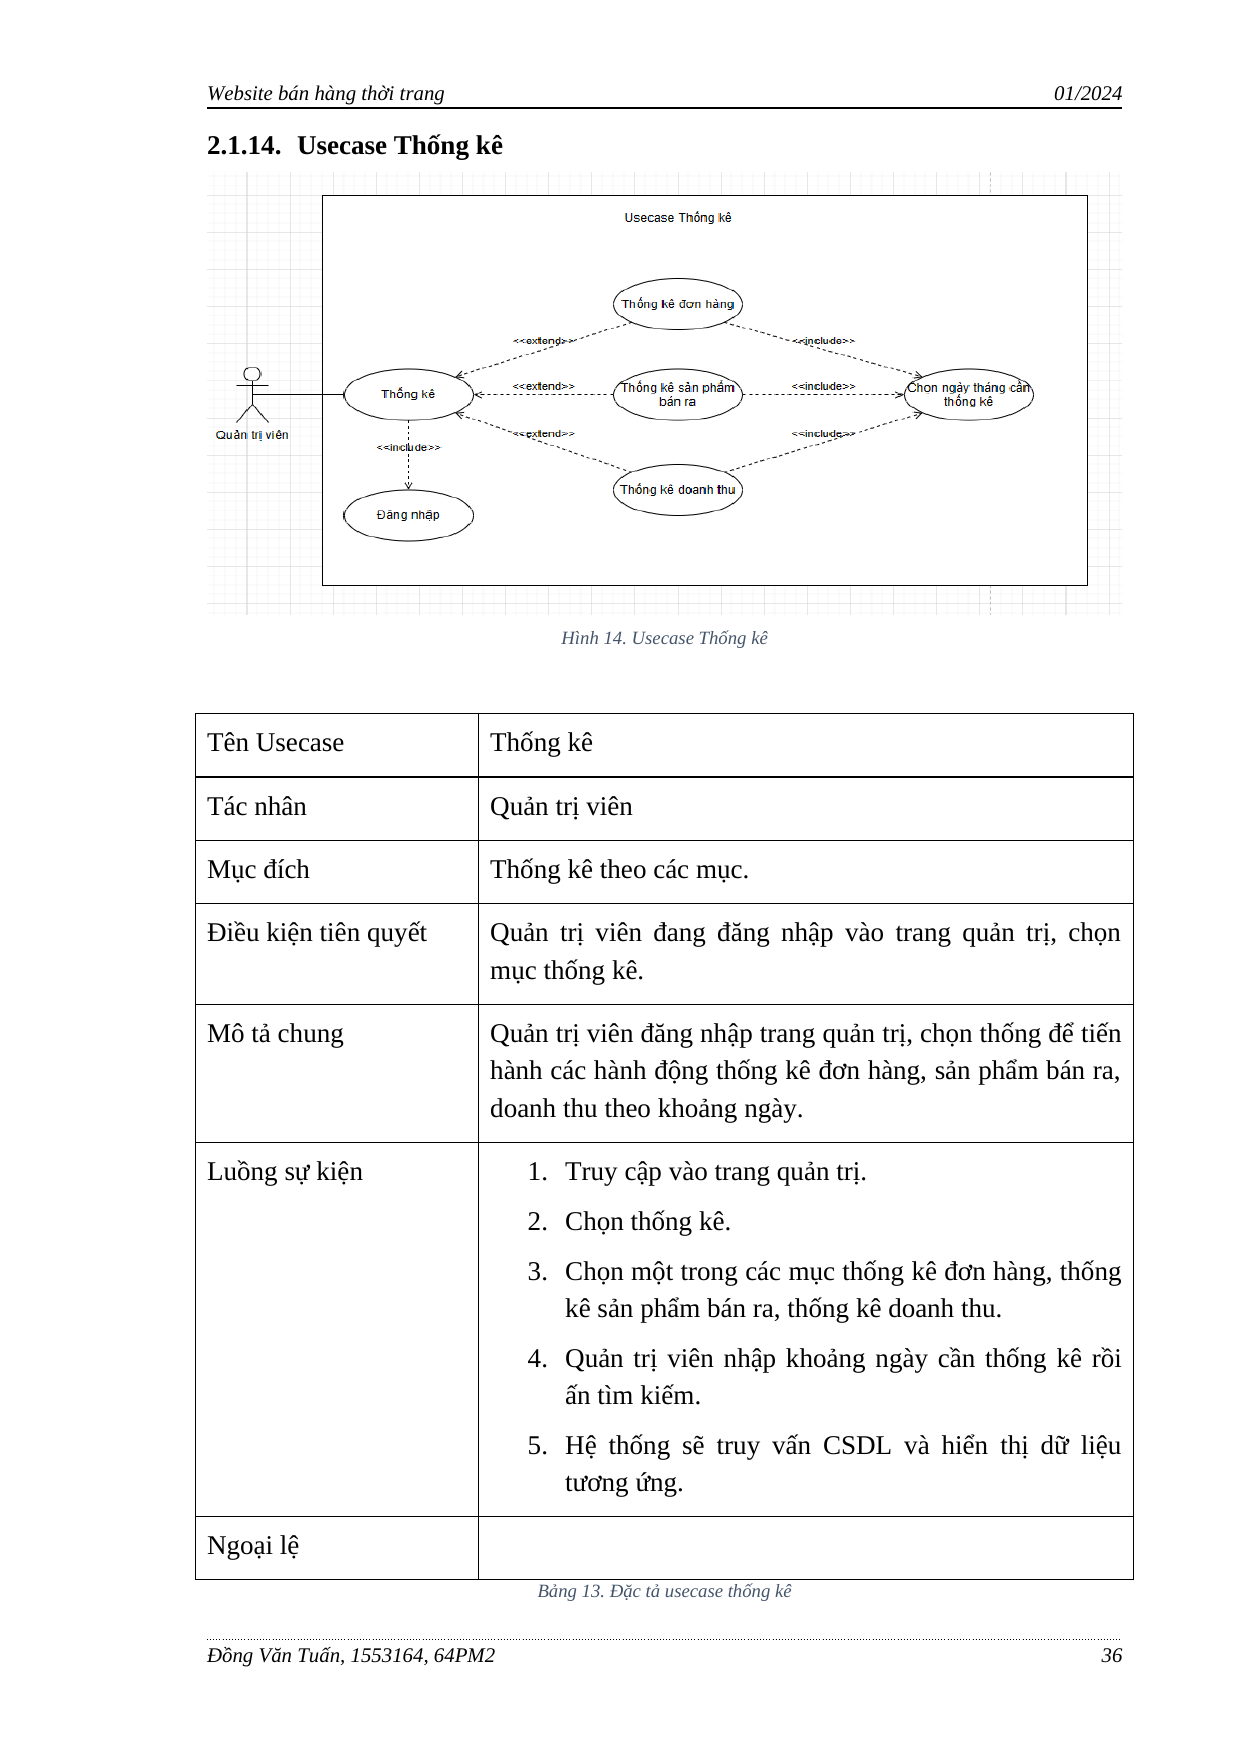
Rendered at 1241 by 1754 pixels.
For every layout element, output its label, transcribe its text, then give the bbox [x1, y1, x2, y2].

table_cell Quản trị viên đang đăng nhập vào trang quản trị, chọn mục thống kê. [479, 904, 1133, 1004]
table_cell Mô tả chung [196, 1005, 478, 1142]
subtitle Usecase Thống kê [207, 129, 1122, 160]
table_cell Mục đích [196, 841, 478, 903]
table_cell Điều kiện tiên quyết [196, 904, 478, 1004]
table_cell Tác nhân [196, 778, 478, 840]
table_cell Thống kê theo các mục. [479, 841, 1133, 903]
table_header Tên Usecase [196, 714, 478, 776]
table_cell Ngoại lệ [196, 1517, 478, 1579]
table_cell Luồng sự kiện [196, 1143, 478, 1516]
table_header Thống kê [479, 714, 1133, 776]
table_cell [479, 1517, 1133, 1579]
picture [207, 172, 1122, 615]
table_cell Quản trị viên đăng nhập trang quản trị, chọn thống để tiến hành các hành động thống kê đơn hàng, sản phẩm bán ra, doanh thu theo khoảng ngày. [479, 1005, 1133, 1142]
table_cell Quản trị viên [479, 778, 1133, 840]
table_cell Truy cập vào trang quản trị. Chọn thống kê. Chọn một trong các mục thống kê đơn hàng, thống kê sản phẩm bán ra, thống kê doanh thu. Quản trị viên nhập khoảng ngày cần thống kê rồi ấn tìm kiếm. Hệ thống sẽ truy vấn CSDL và hiển thị dữ liệu tương ứng. [479, 1143, 1133, 1516]
